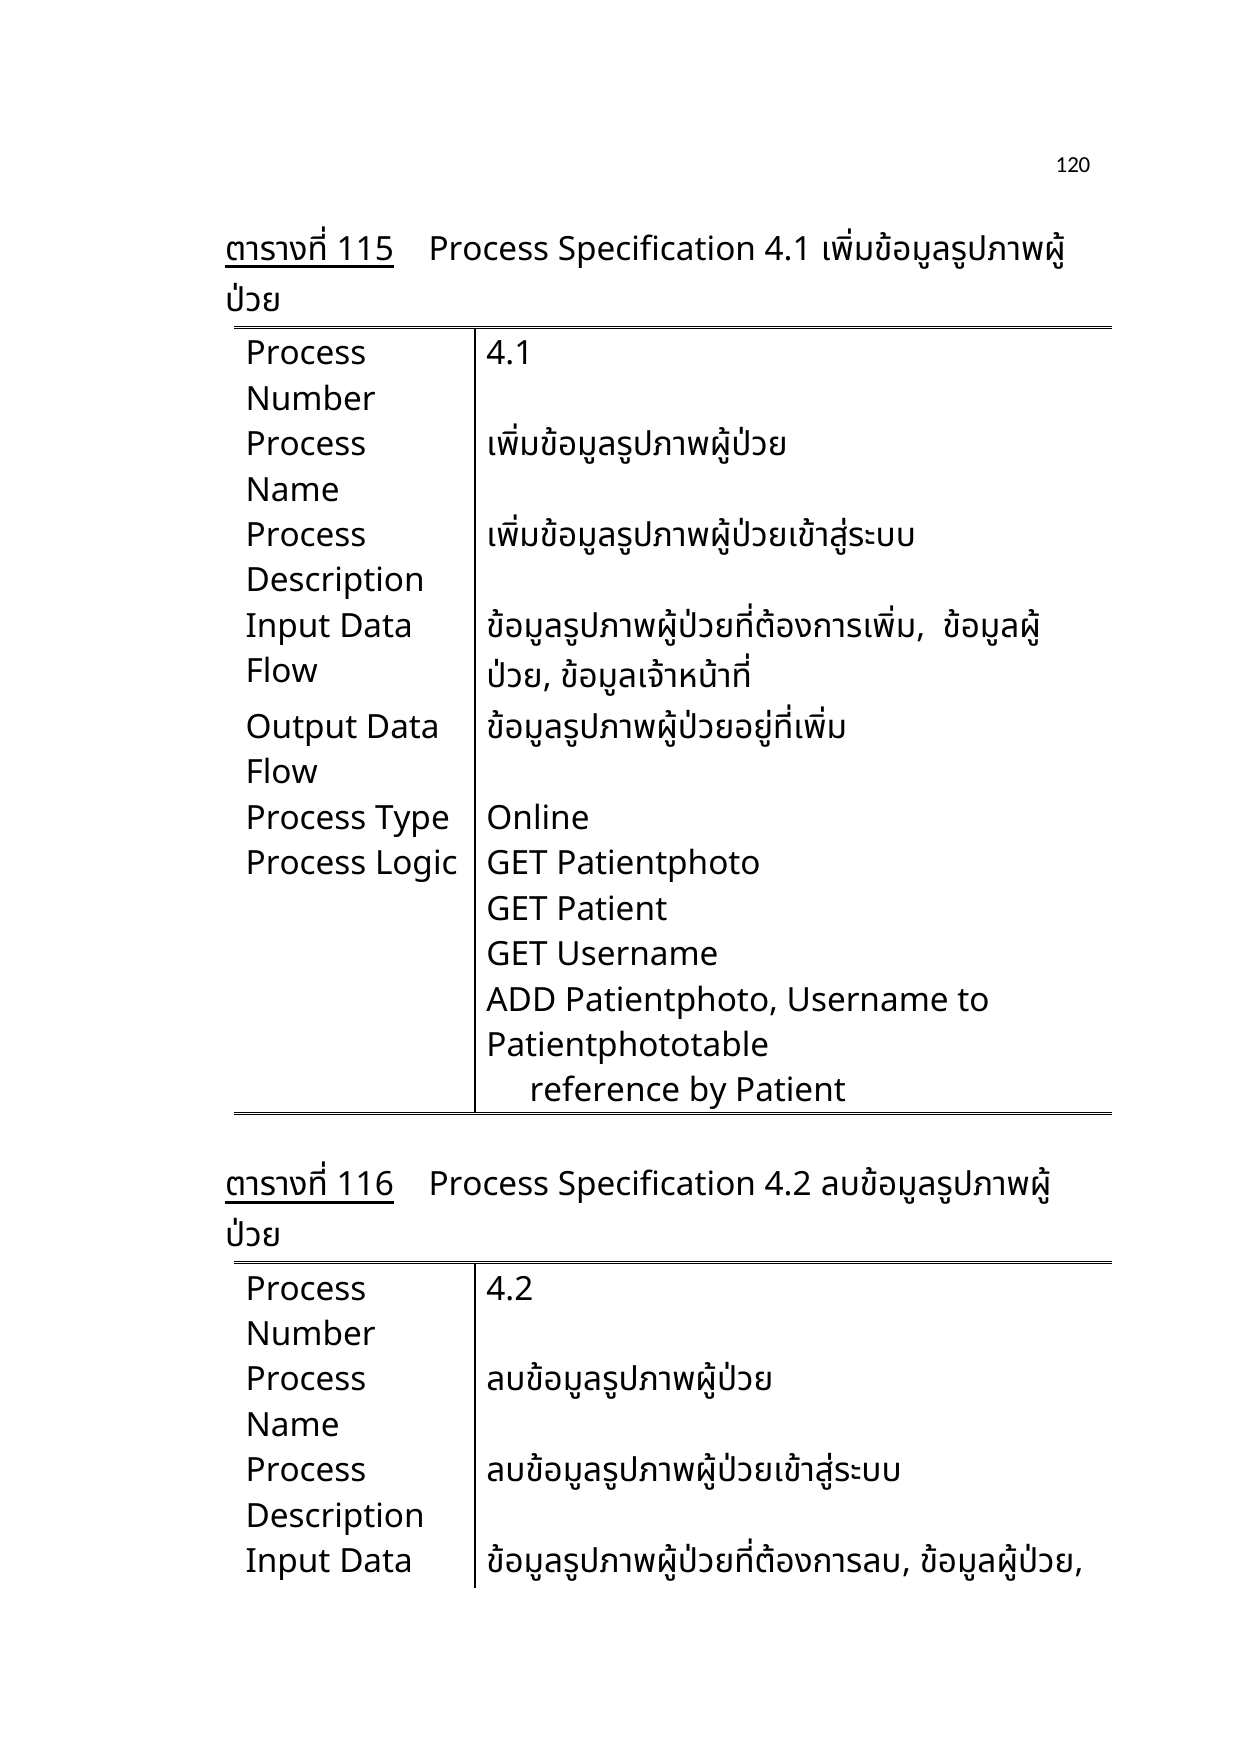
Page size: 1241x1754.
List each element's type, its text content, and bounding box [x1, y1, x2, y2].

table_cell Input Data Flow [234, 602, 474, 703]
table_cell ข้อมูลรูปภาพผู้ป่วยอยู่ที่เพิ่ม [476, 703, 1112, 794]
table_cell เพิ่มข้อมูลรูปภาพผู้ป่วย [476, 420, 1112, 511]
table_header 4.2 [476, 1264, 1112, 1355]
table_cell ลบข้อมูลรูปภาพผู้ป่วย [476, 1355, 1112, 1446]
table_cell Online [476, 794, 1112, 839]
table_cell Process Logic [234, 839, 474, 1112]
table_cell Process Name [234, 1355, 474, 1446]
table_cell Process Description [234, 511, 474, 602]
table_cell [476, 1537, 1112, 1587]
table_header Process Number [234, 1264, 474, 1355]
table_cell Process Type [234, 794, 474, 839]
table_cell Output Data Flow [234, 703, 474, 794]
text ตารางที่ 115 Process Specification 4.1 เพิ่มข้อมูลรูปภาพผู้ป่วย [225, 225, 1090, 326]
table_header 4.1 [476, 329, 1112, 420]
table_header Process Number [234, 329, 474, 420]
table_cell เพิ่มข้อมูลรูปภาพผู้ป่วยเข้าสู่ระบบ [476, 511, 1112, 602]
table_cell Input Data Flow [234, 1537, 474, 1587]
table_cell Process Name [234, 420, 474, 511]
table_cell ข้อมูลรูปภาพผู้ป่วยที่ต้องการเพิ่ม, ข้อมูลผู้ป่วย, ข้อมูลเจ้าหน้าที่ [476, 602, 1112, 703]
text ตารางที่ 116 Process Specification 4.2 ลบข้อมูลรูปภาพผู้ป่วย [225, 1160, 1090, 1261]
table_cell GET Patientphoto GET Patient GET Username ADD Patientphoto, Username to Patientphototable reference by Patient [476, 839, 1112, 1112]
table_cell ลบข้อมูลรูปภาพผู้ป่วยเข้าสู่ระบบ [476, 1446, 1112, 1537]
table_cell Process Description [234, 1446, 474, 1537]
